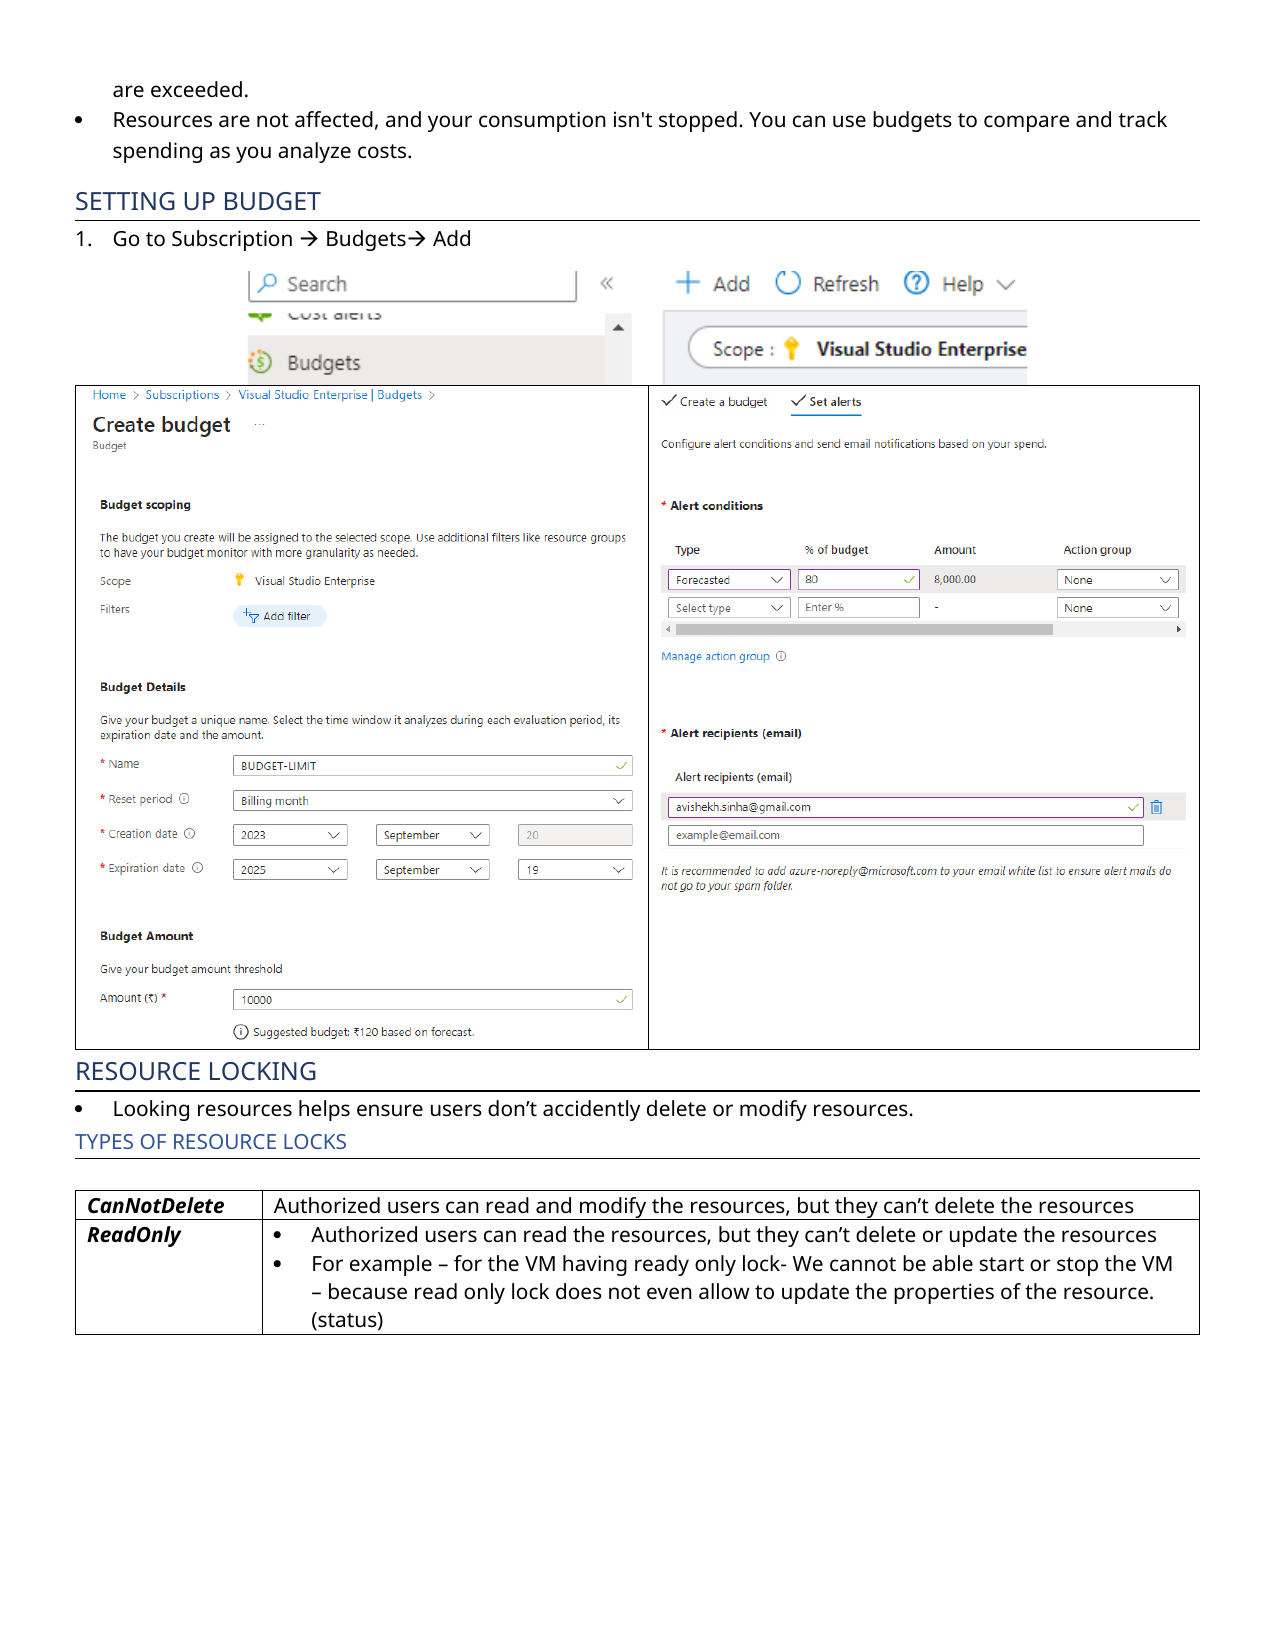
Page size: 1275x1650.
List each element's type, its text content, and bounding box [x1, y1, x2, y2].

table_header [640, 386, 648, 1049]
picture [86, 386, 640, 1049]
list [75, 75, 1200, 103]
subtitle RESOURCE LOCKING [75, 1054, 1200, 1090]
picture [247, 271, 1028, 385]
subtitle SETTING UP BUDGET [75, 183, 1200, 220]
table_header [649, 386, 1199, 1049]
table_header Authorized users can read and modify the resources, but they can’t delete the resources [263, 1191, 1199, 1219]
list Go to Subscription Budgets Add [75, 224, 1200, 252]
table_cell ReadOnly [76, 1220, 262, 1334]
list Resources are not affected, and your consumption isn't stopped. You can use budgets to compare and track spending as you analyze costs. [75, 106, 1200, 165]
subtitle TYPES OF RESOURCE LOCKS [75, 1127, 1200, 1158]
picture [659, 386, 1191, 898]
table_header CanNotDelete [76, 1191, 262, 1219]
list Looking resources helps ensure users don’t accidently delete or modify resources. [75, 1094, 1200, 1123]
table_header [76, 386, 86, 1049]
